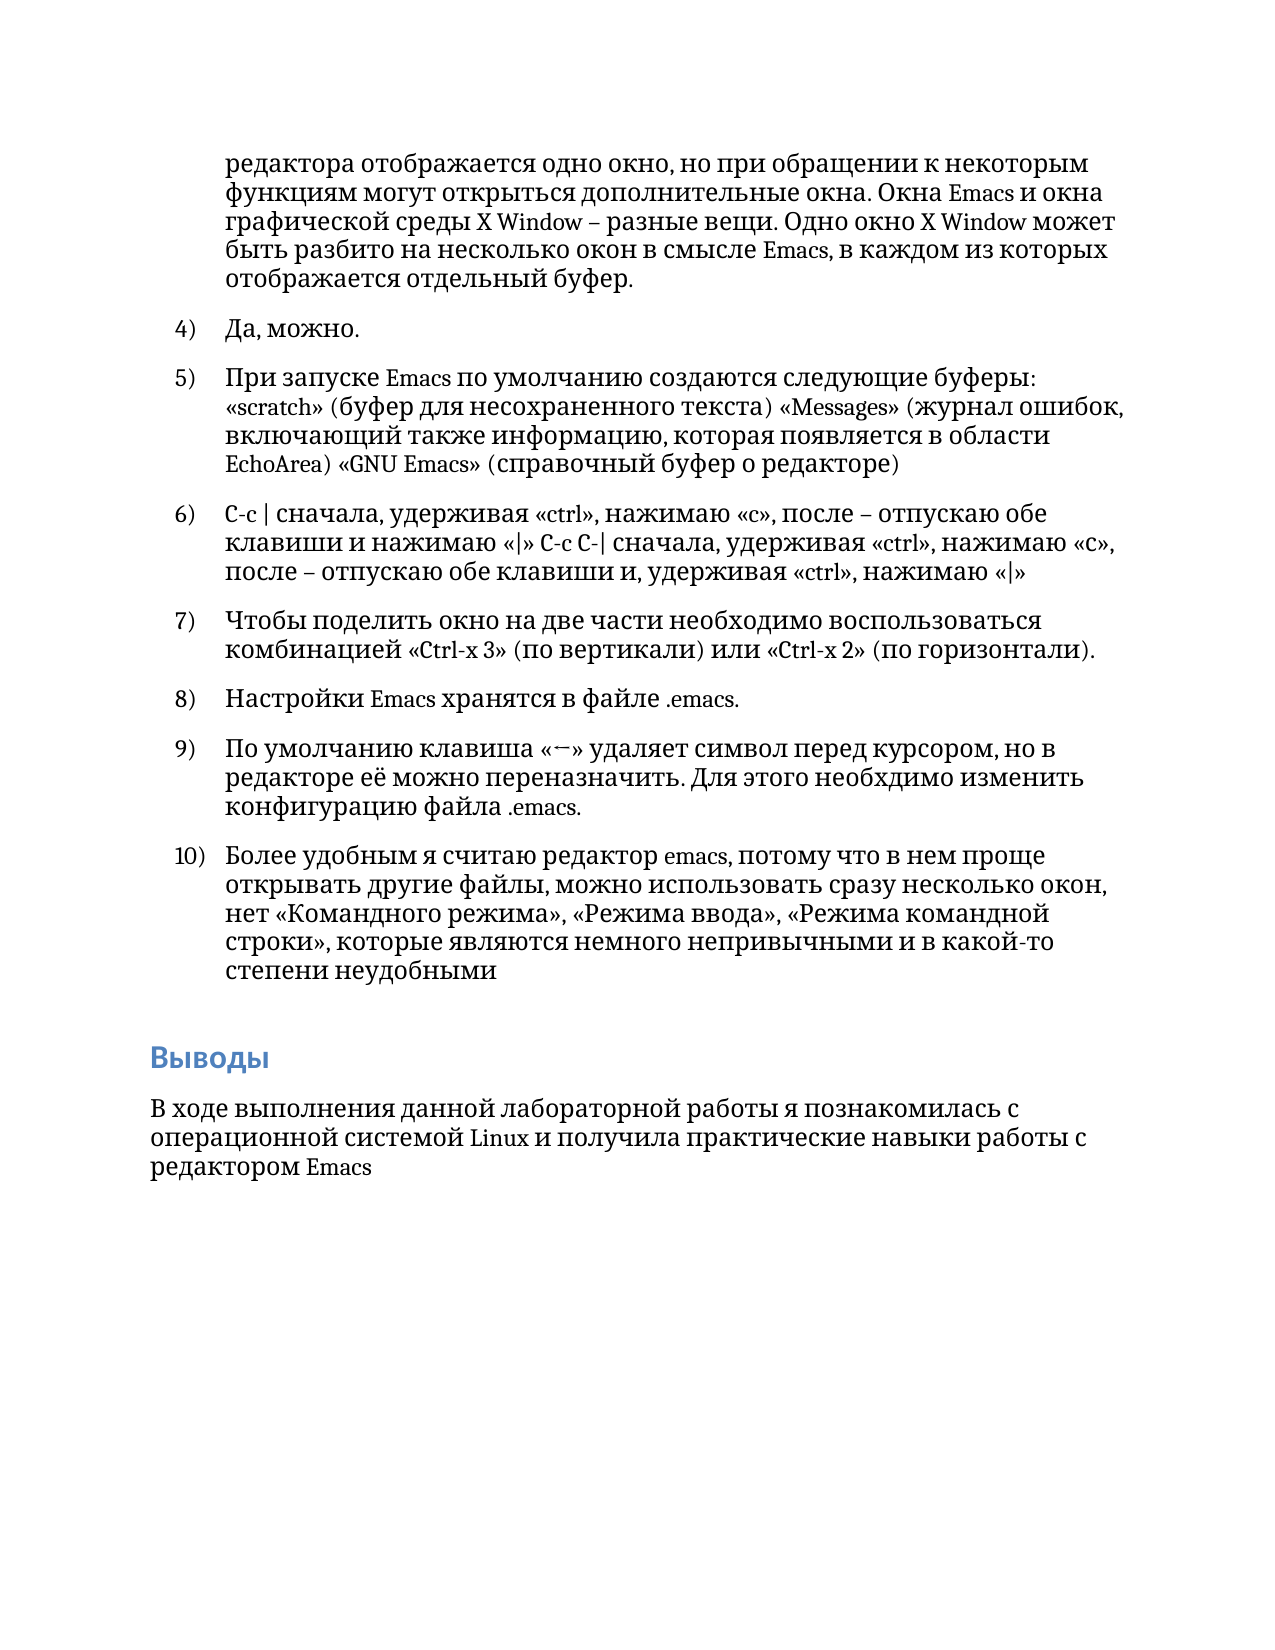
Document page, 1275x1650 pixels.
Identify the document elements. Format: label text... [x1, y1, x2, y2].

list Настройки Emacs хранятся в файле .emacs. [175, 685, 1125, 714]
list C-c | сначала, удерживая «ctrl», нажимаю «c», после – отпускаю обе клавиши и нажимаю «|» C-c C-| сначала, удерживая «ctrl», нажимаю «с», после – отпускаю обе клавиши и, удерживая «ctrl», нажимаю «|» [175, 500, 1125, 586]
text В ходе выполнения данной лабораторной работы я познакомилась с операционной системой Linux и получила практические навыки работы с редактором Emacs [150, 1095, 1125, 1182]
list По умолчанию клавиша «←» удаляет символ перед курсором, но в редакторе её можно переназначить. Для этого необхдимо изменить конфигурацию файла .emacs. [175, 735, 1125, 821]
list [175, 150, 1125, 294]
list Более удобным я считаю редактор emacs, потому что в нем проще открывать другие файлы, можно использовать сразу несколько окон, нет «Командного режима», «Режима ввода», «Режима командной строки», которые являются немного непривычными и в какой-то степени неудобными [175, 842, 1125, 986]
list При запуске Emacs по умолчанию создаются следующие буферы: «scratch» (буфер для несохраненного текста) «Messages» (журнал ошибок, включающий также информацию, которая появляется в области EchoArea) «GNU Emacs» (справочный буфер о редакторе) [175, 364, 1125, 479]
subtitle Выводы [150, 1036, 1125, 1077]
list Чтобы поделить окно на две части необходимо воспользоваться комбинацией «Ctrl-x 3» (по вертикали) или «Ctrl-x 2» (по горизонтали). [175, 607, 1125, 664]
list Да, можно. [175, 314, 1125, 343]
